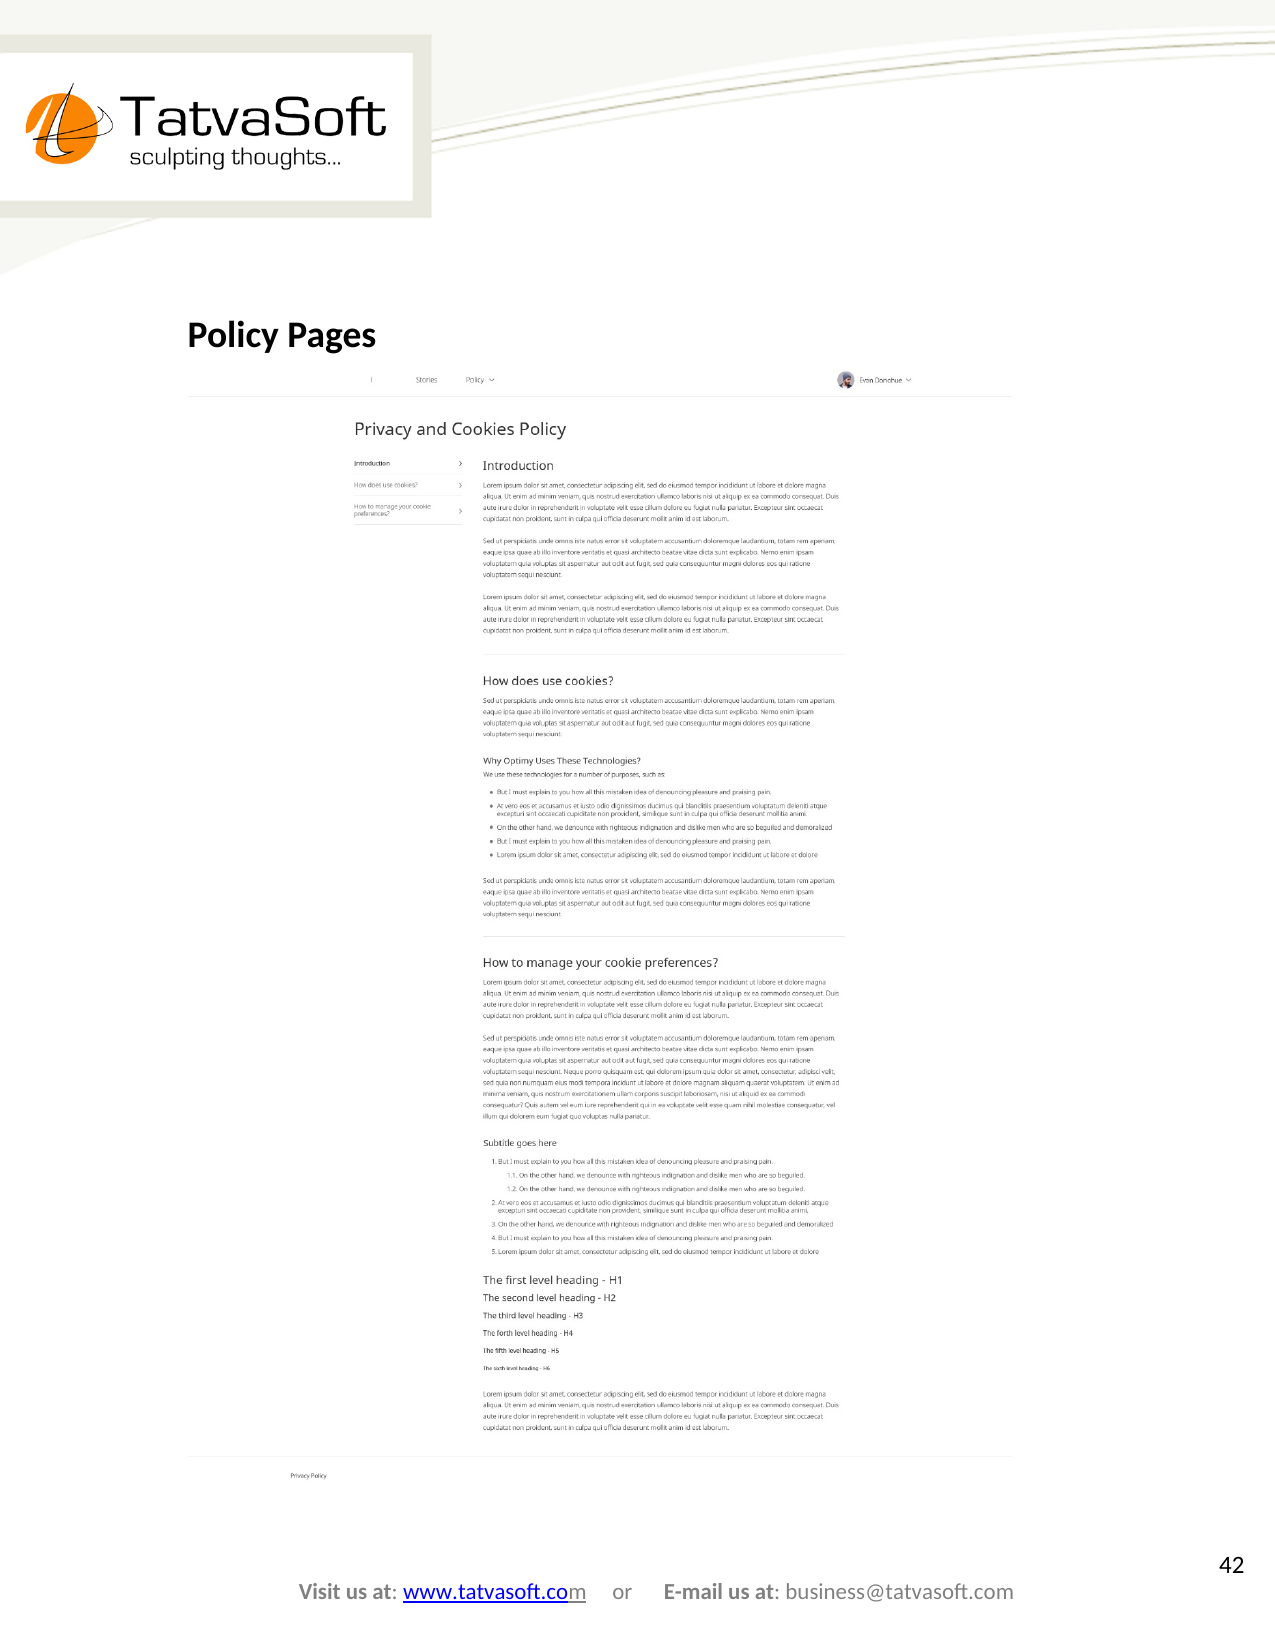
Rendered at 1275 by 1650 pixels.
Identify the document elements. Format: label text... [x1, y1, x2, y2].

picture [0, 0, 1275, 285]
picture [187, 365, 1013, 1499]
subtitle Policy Pages [187, 311, 1162, 357]
